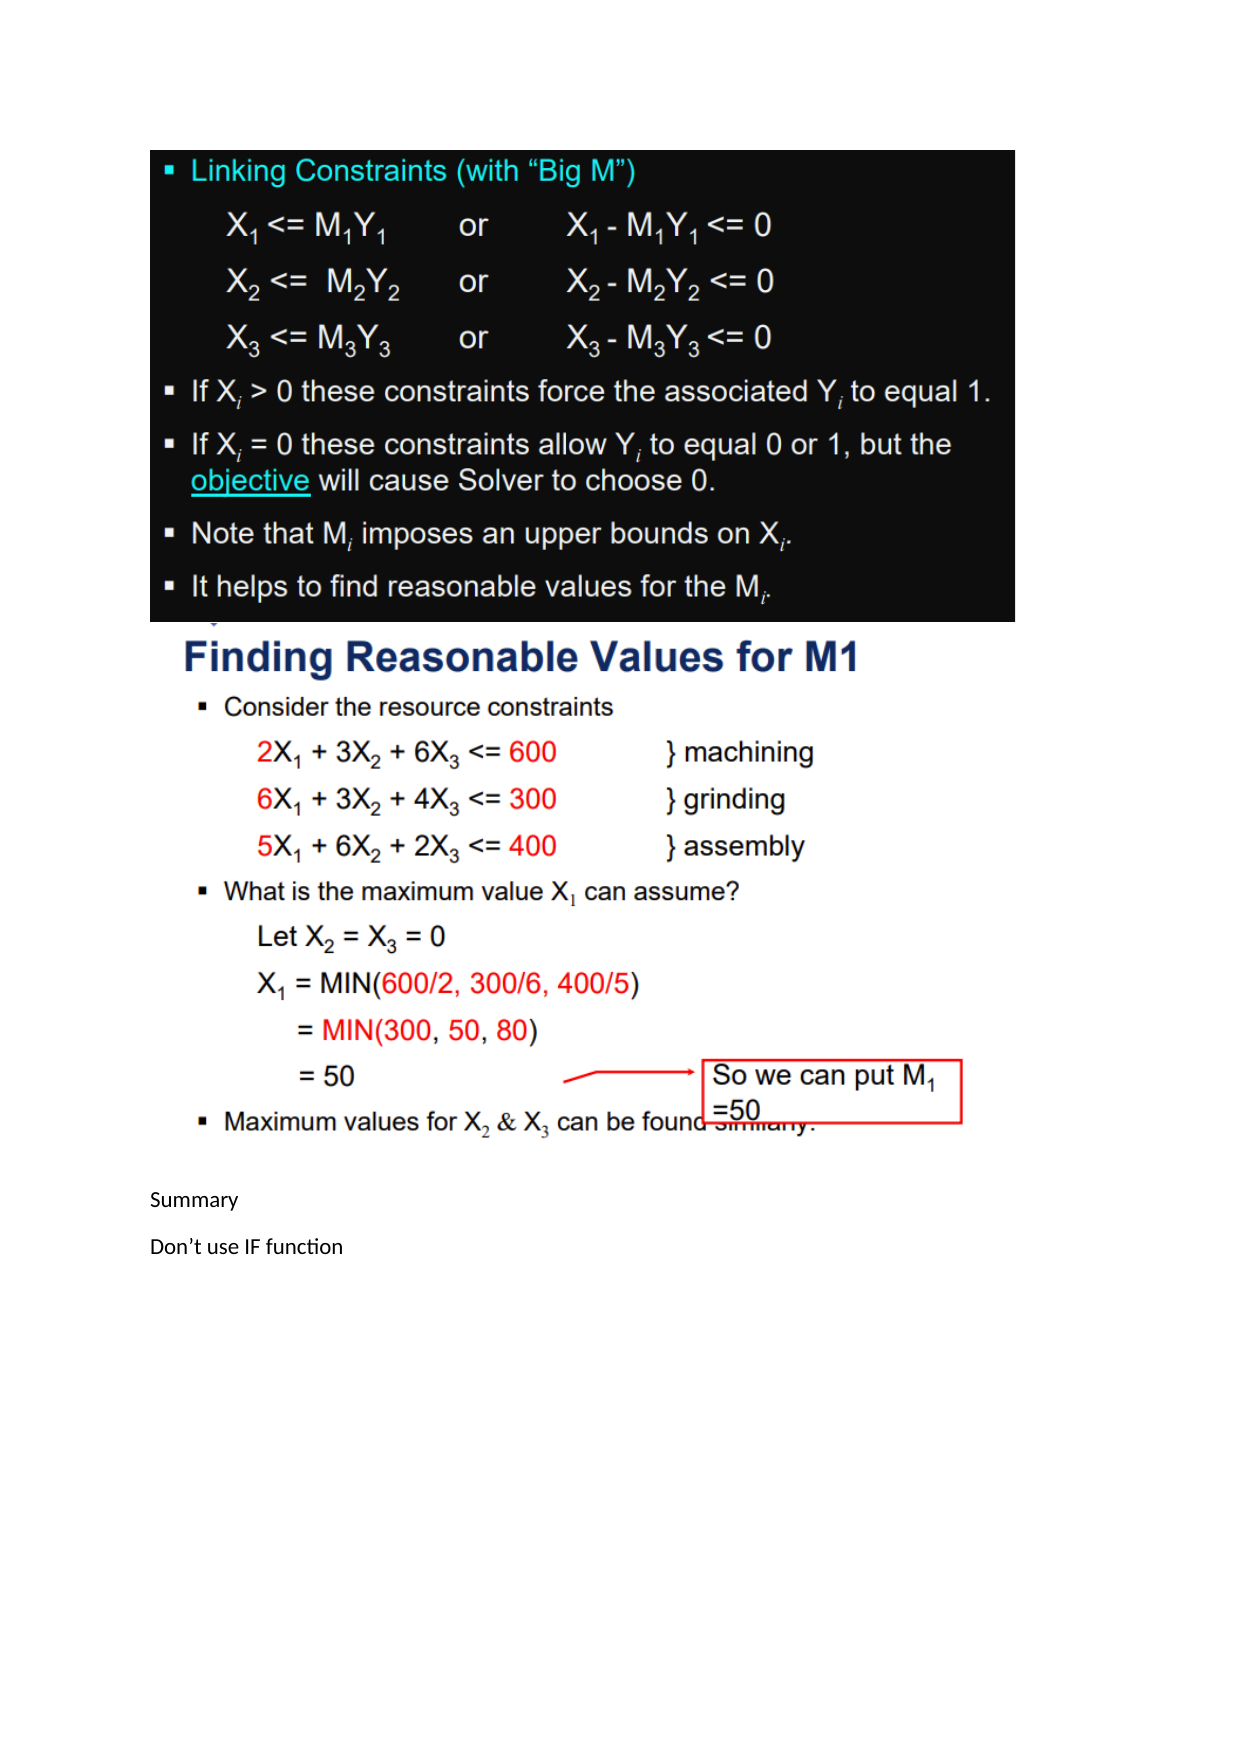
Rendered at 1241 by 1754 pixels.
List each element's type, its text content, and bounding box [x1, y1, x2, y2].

text Don’t use IF function [150, 1232, 1090, 1260]
picture [150, 150, 1016, 622]
text Summary [150, 1185, 1090, 1213]
picture [150, 623, 1005, 1167]
